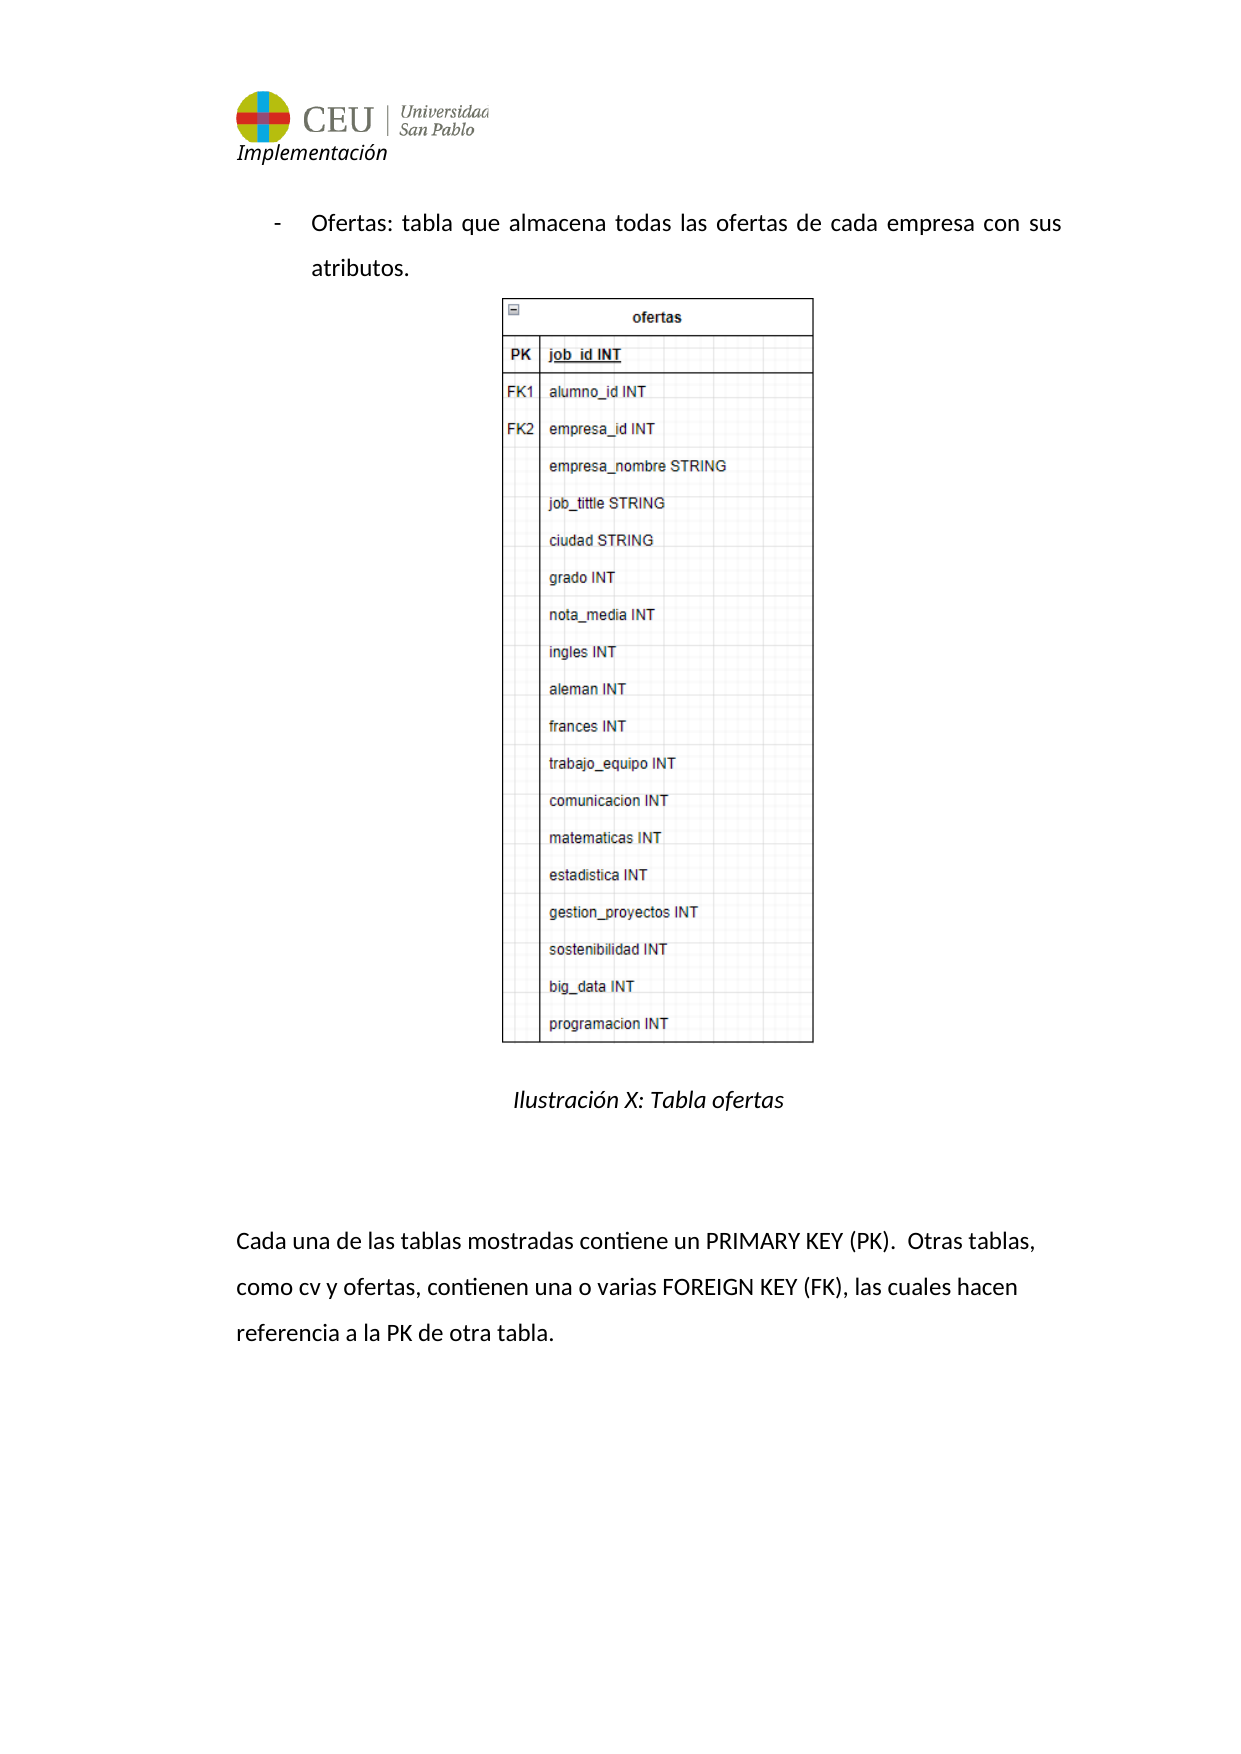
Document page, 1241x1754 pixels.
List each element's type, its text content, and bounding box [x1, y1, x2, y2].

text Cada una de las tablas mostradas contiene un PRIMARY KEY (PK). Otras tablas, como cv y ofertas, contienen una o varias FOREIGN KEY (FK), las cuales hacen referencia a la PK de otra tabla. [236, 1225, 1063, 1347]
text Ilustración X: Tabla ofertas [236, 1084, 1063, 1114]
picture [502, 298, 814, 1044]
picture [235, 89, 489, 143]
list Ofertas: tabla que almacena todas las ofertas de cada empresa con sus atributos. [274, 207, 1063, 283]
